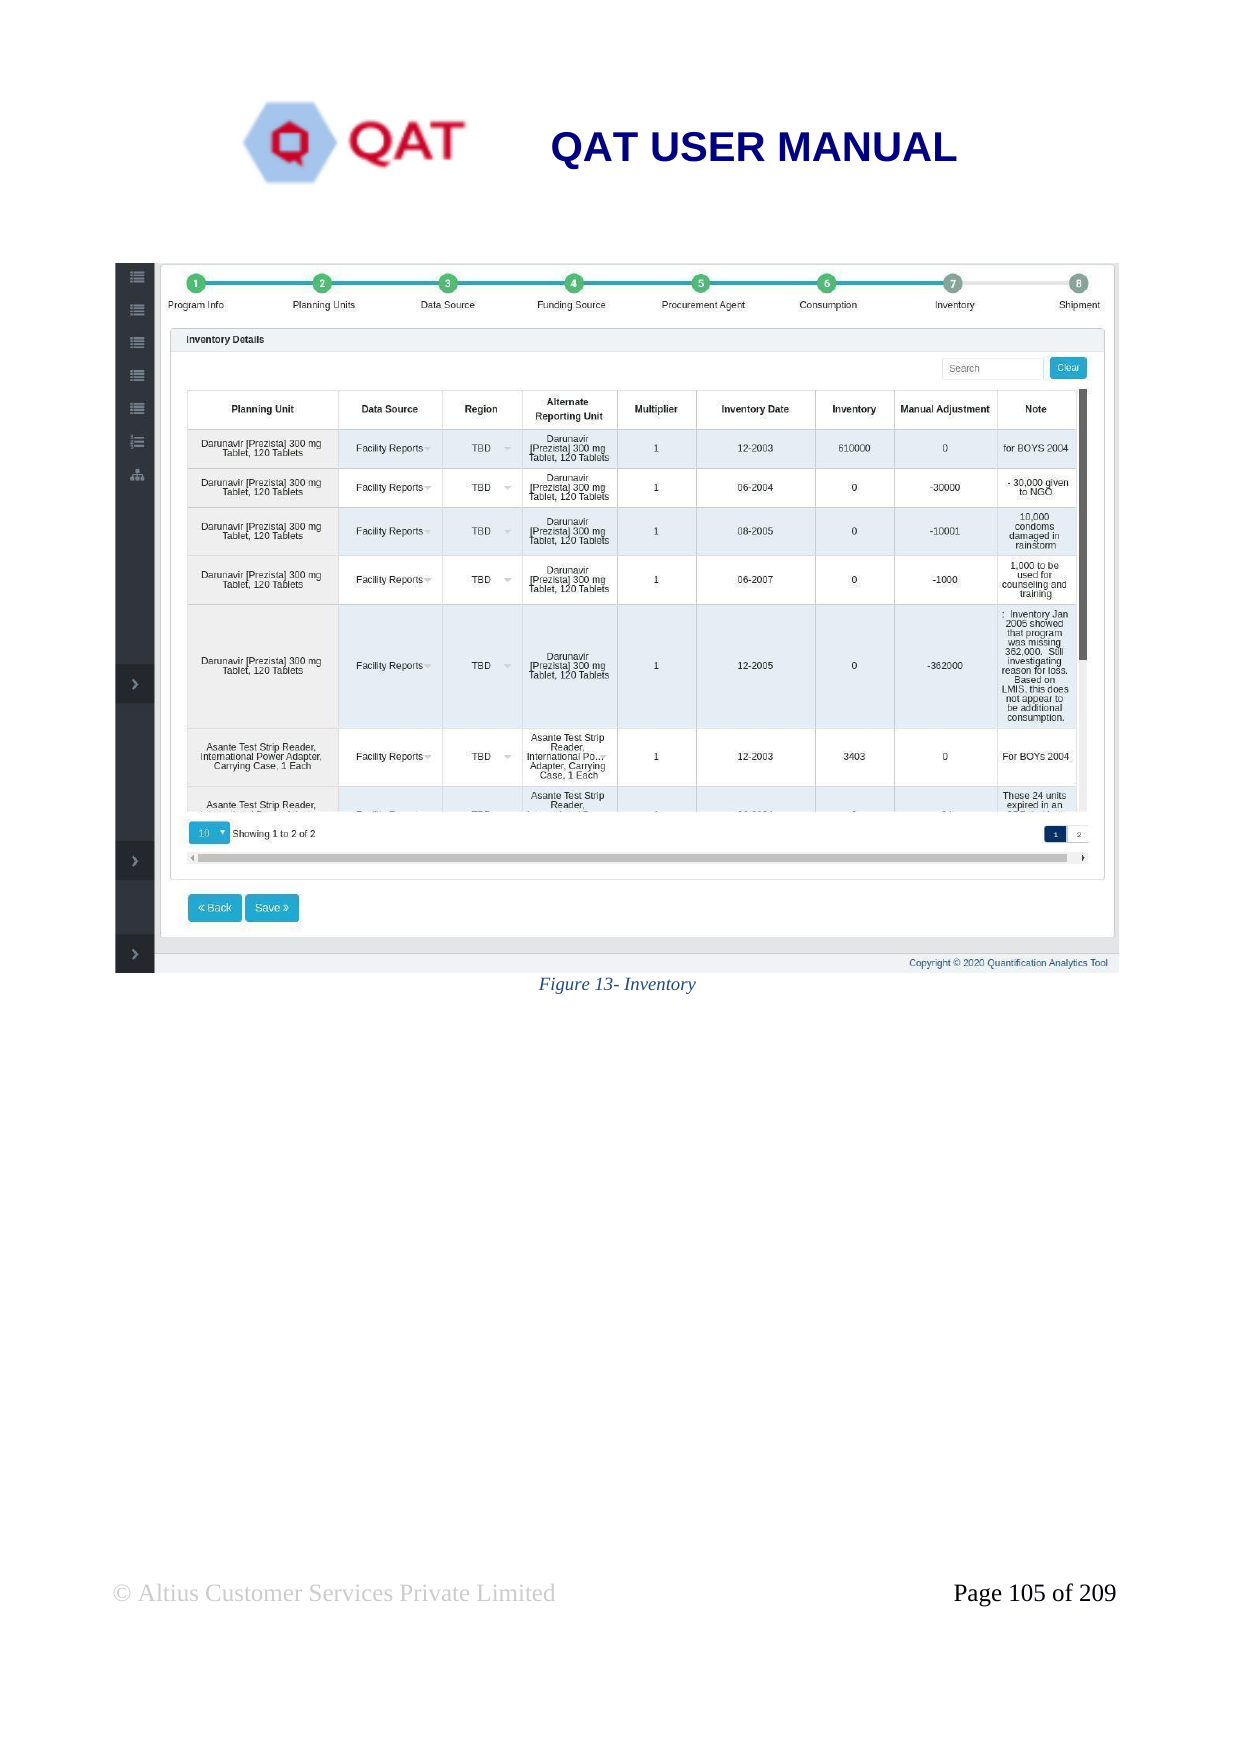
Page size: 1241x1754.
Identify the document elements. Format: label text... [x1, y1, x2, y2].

picture [115, 263, 1120, 973]
picture [229, 98, 484, 189]
